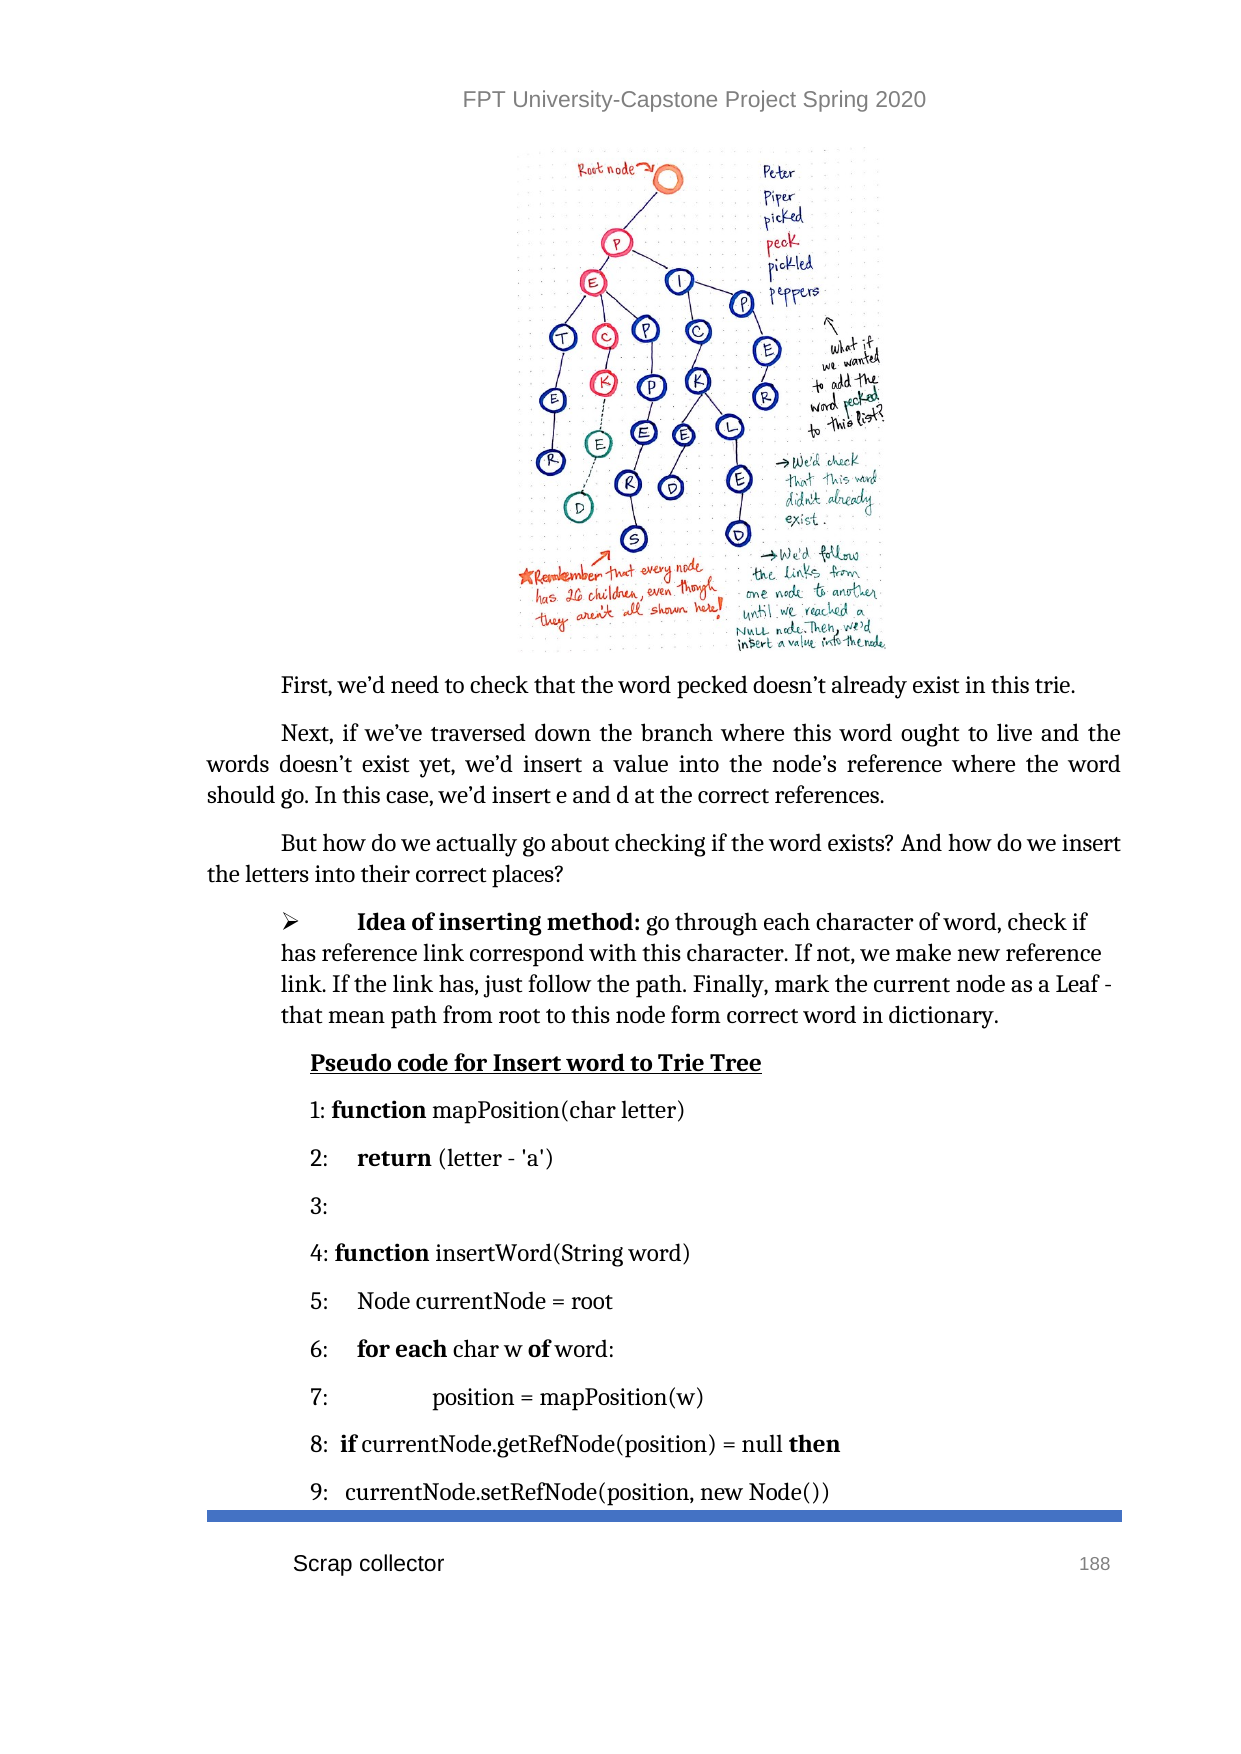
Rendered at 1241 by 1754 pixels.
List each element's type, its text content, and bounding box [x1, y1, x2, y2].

list Idea of inserting method: go through each character of word, check if has reference link correspond with this character. If not, we make new reference link. If the link has, just follow the path. Finally, mark the current node as a Leaf - that mean path from root to this node form correct word in dictionary. [281, 908, 1122, 1029]
text 1: function mapPosition(char letter) [236, 1096, 1122, 1125]
text 8: if currentNode.getRefNode(position) = null then [236, 1430, 1122, 1459]
text 7: position = mapPosition(w) [236, 1382, 1122, 1411]
text 9: currentNode.setRefNode(position, new Node()) [236, 1478, 1122, 1507]
text 2: return (letter - 'a') [236, 1144, 1122, 1173]
text 6: for each char w of word: [236, 1335, 1122, 1363]
text Next, if we’ve traversed down the branch where this word ought to live and the words doesn’t exist yet, we’d insert a value into the node’s reference where the word should go. In this case, we’d insert e and d at the correct references. [207, 719, 1122, 810]
text First, we’d need to check that the word pecked doesn’t already exist in this trie. [207, 671, 1122, 700]
text 5: Node currentNode = root [236, 1287, 1122, 1316]
text Pseudo code for Insert word to Trie Tree [236, 1048, 1122, 1077]
picture [517, 147, 886, 653]
text 4: function insertWord(String word) [236, 1239, 1122, 1268]
text But how do we actually go about checking if the word exists? And how do we insert the letters into their correct places? [207, 829, 1122, 889]
text 3: [236, 1192, 1122, 1220]
